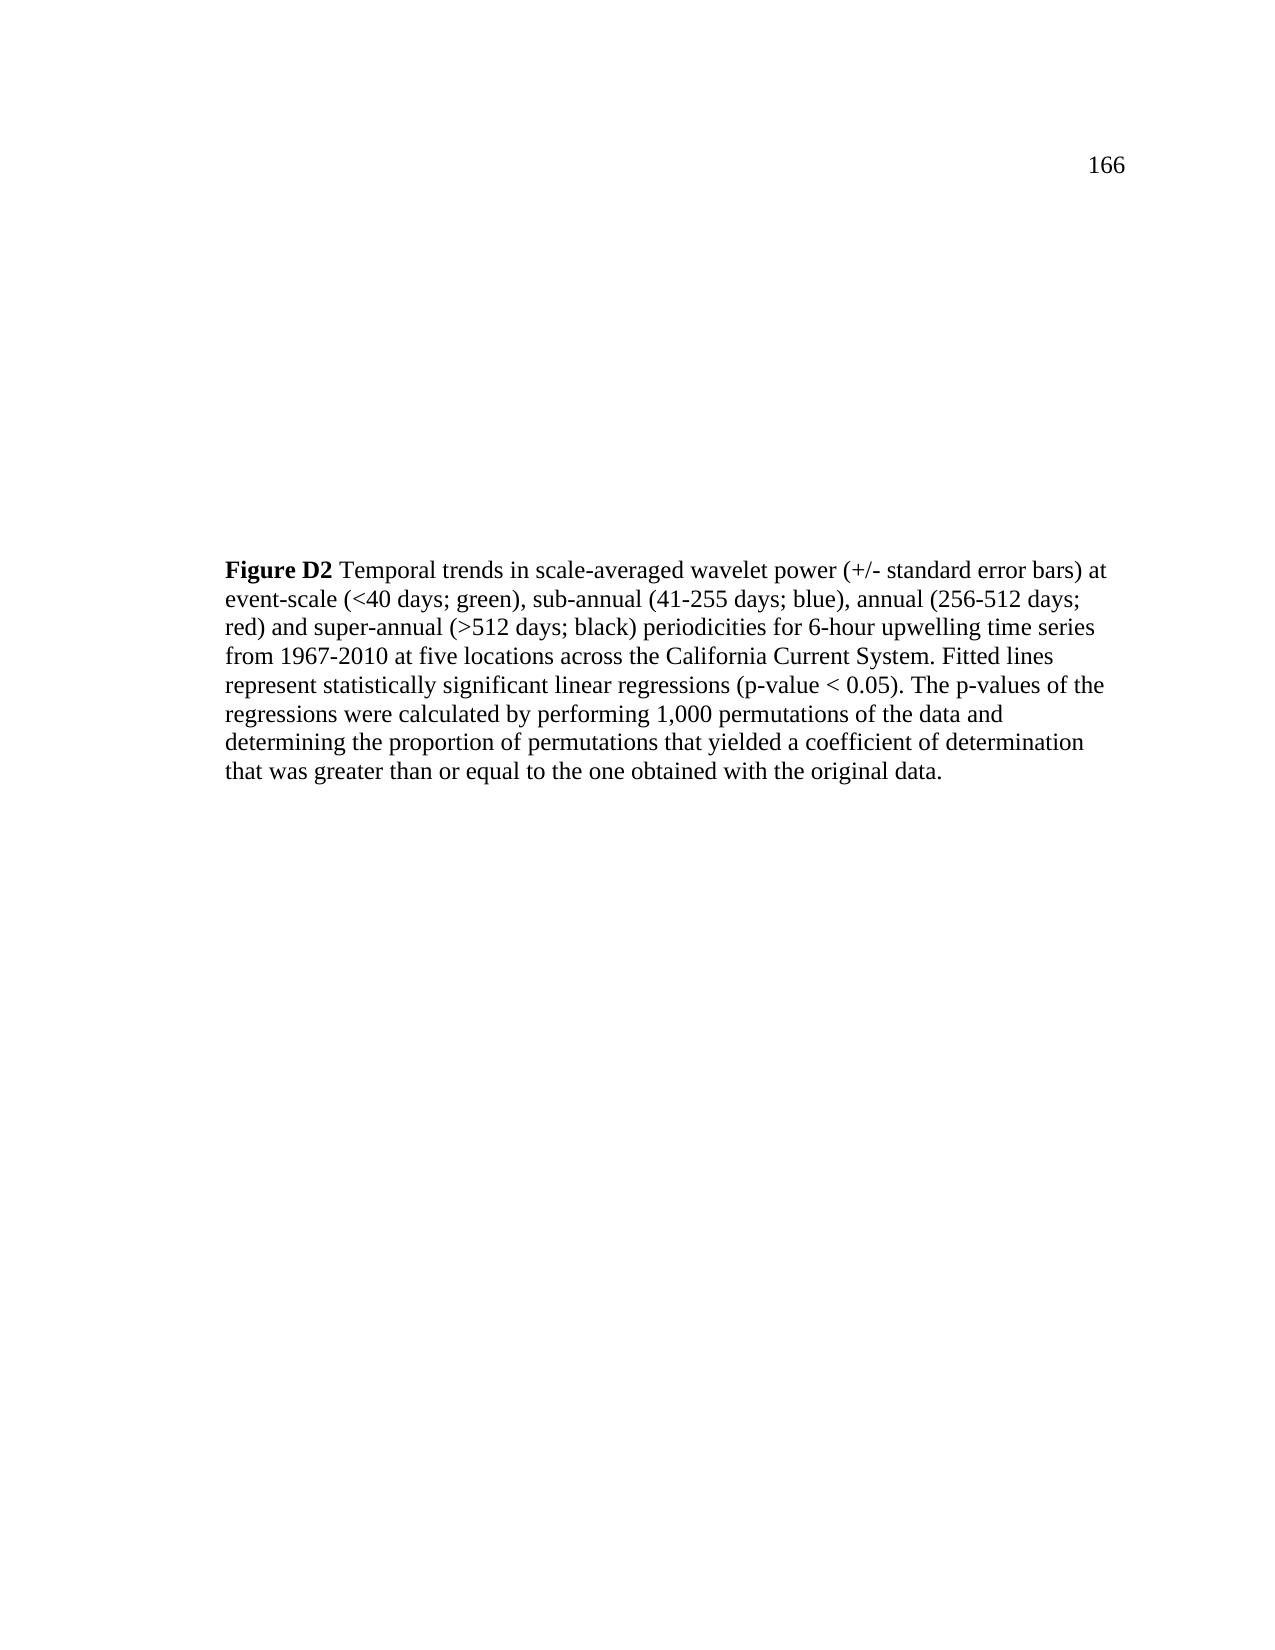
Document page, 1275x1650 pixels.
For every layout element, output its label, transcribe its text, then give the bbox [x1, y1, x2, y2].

text Figure D2 Temporal trends in scale-averaged wavelet power (+/- standard error bars) at event-scale (<40 days; green), sub-annual (41-255 days; blue), annual (256-512 days; red) and super-annual (>512 days; black) periodicities for 6-hour upwelling time series from 1967-2010 at five locations across the California Current System. Fitted lines represent statistically significant linear regressions (p-value < 0.05). The p-values of the regressions were calculated by performing 1,000 permutations of the data and determining the proportion of permutations that yielded a coefficient of determination that was greater than or equal to the one obtained with the original data. [225, 555, 1125, 785]
